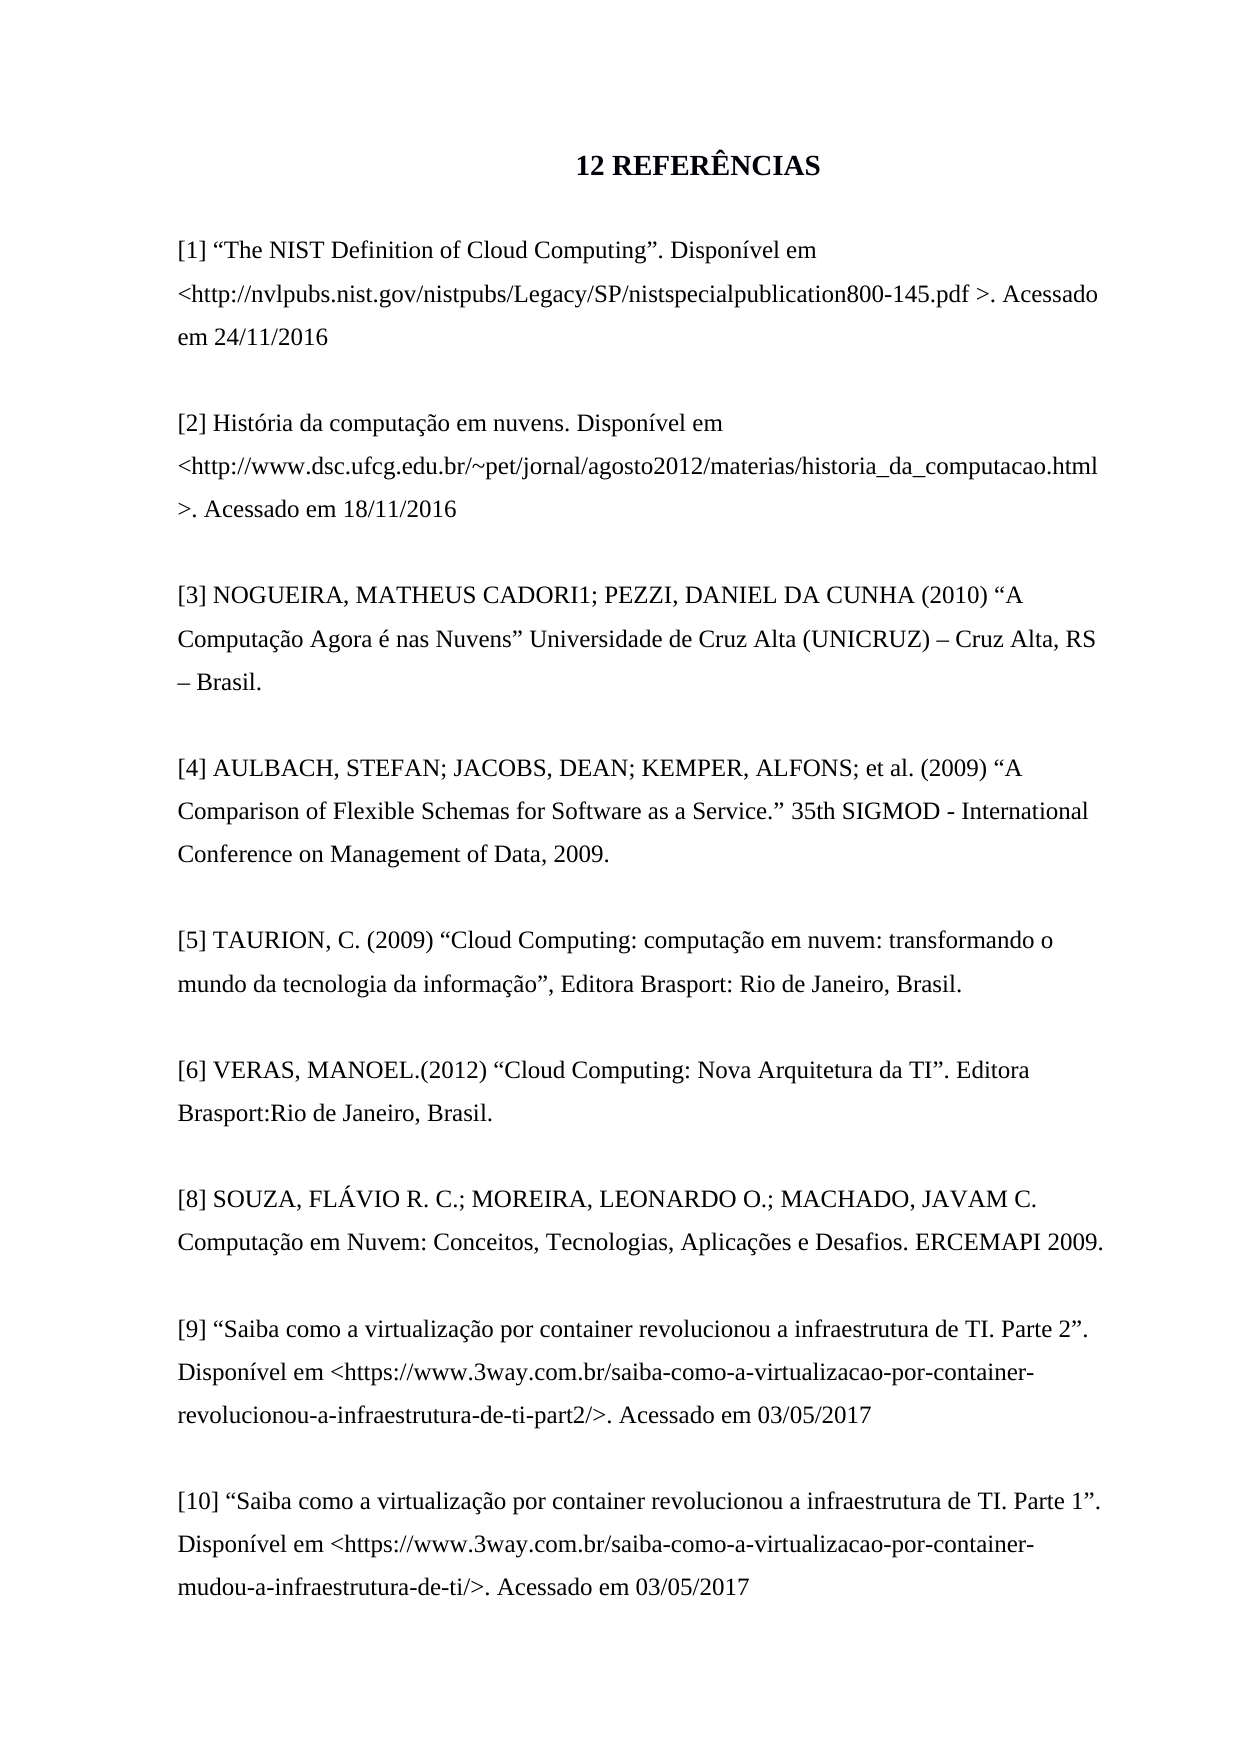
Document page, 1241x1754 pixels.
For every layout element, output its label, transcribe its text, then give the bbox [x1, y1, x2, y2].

text [2] História da computação em nuvens. Disponível em <http://www.dsc.ufcg.edu.br/~pet/jornal/agosto2012/materias/historia_da_computacao.html>. Acessado em 18/11/2016 [177, 408, 1107, 523]
text [4] AULBACH, STEFAN; JACOBS, DEAN; KEMPER, ALFONS; et al. (2009) “A Comparison of Flexible Schemas for Software as a Service.” 35th SIGMOD - International [177, 753, 1107, 825]
text [8] SOUZA, FLÁVIO R. C.; MOREIRA, LEONARDO O.; MACHADO, JAVAM C. Computação em Nuvem: Conceitos, Tecnologias, Aplicações e Desafios. ERCEMAPI 2009. [177, 1184, 1107, 1256]
text [6] VERAS, MANOEL.(2012) “Cloud Computing: Nova Arquitetura da TI”. Editora Brasport:Rio de Janeiro, Brasil. [177, 1055, 1107, 1127]
text 12 REFERÊNCIAS [288, 148, 1107, 181]
text [9] “Saiba como a virtualização por container revolucionou a infraestrutura de TI. Parte 2”. Disponível em <https://www.3way.com.br/saiba-como-a-virtualizacao-por-container-revolucionou-a-infraestrutura-de-ti-part2/>. Acessado em 03/05/2017 [177, 1314, 1107, 1429]
text [10] “Saiba como a virtualização por container revolucionou a infraestrutura de TI. Parte 1”. Disponível em <https://www.3way.com.br/saiba-como-a-virtualizacao-por-container-mudou-a-infraestrutura-de-ti/>. Acessado em 03/05/2017 [177, 1486, 1107, 1601]
text [1] “The NIST Definition of Cloud Computing”. Disponível em <http://nvlpubs.nist.gov/nistpubs/Legacy/SP/nistspecialpublication800-145.pdf >. Acessado em 24/11/2016 [177, 236, 1107, 351]
text Conference on Management of Data, 2009. [177, 839, 1107, 868]
text [3] NOGUEIRA, MATHEUS CADORI1; PEZZI, DANIEL DA CUNHA (2010) “A Computação Agora é nas Nuvens” Universidade de Cruz Alta (UNICRUZ) – Cruz Alta, RS – Brasil. [177, 581, 1107, 696]
text [5] TAURION, C. (2009) “Cloud Computing: computação em nuvem: transformando o mundo da tecnologia da informação”, Editora Brasport: Rio de Janeiro, Brasil. [177, 926, 1107, 997]
